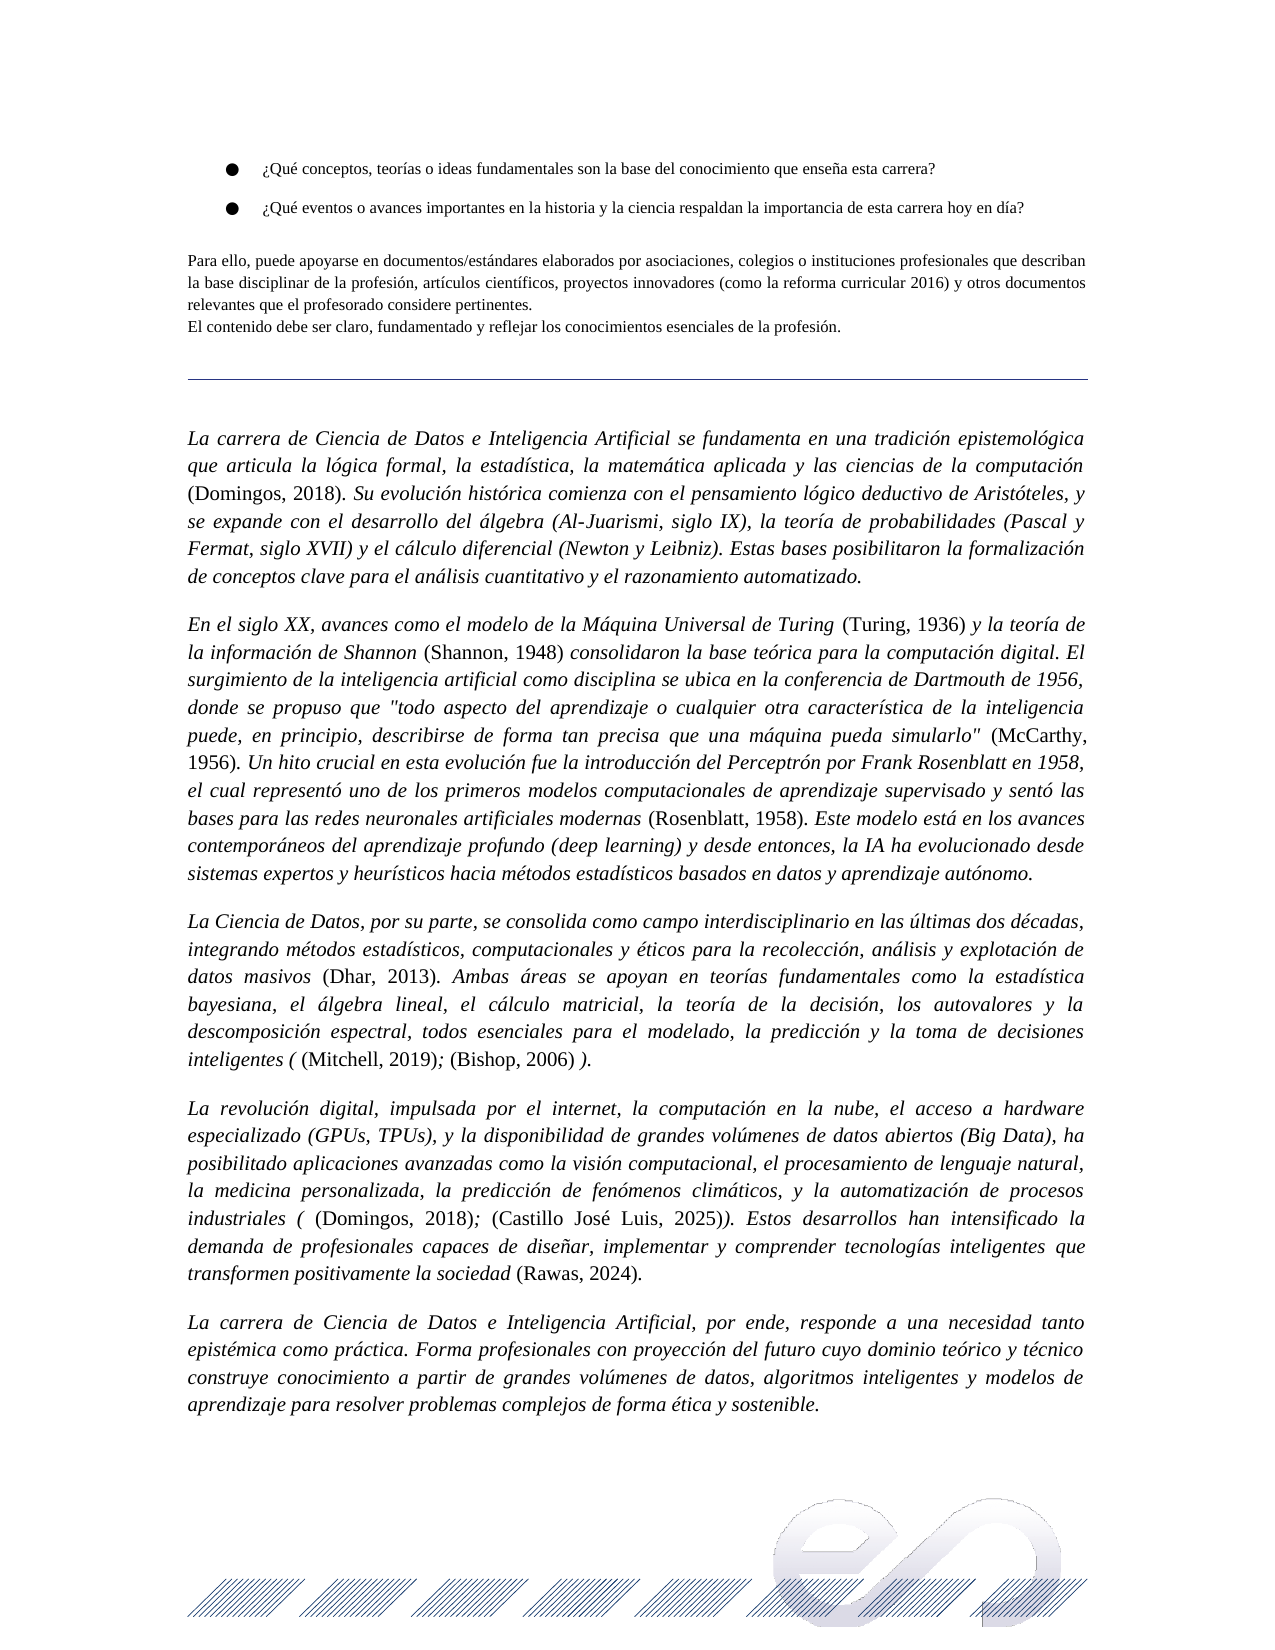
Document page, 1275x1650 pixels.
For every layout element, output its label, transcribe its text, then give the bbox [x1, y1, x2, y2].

text En el siglo XX, avances como el modelo de la Máquina Universal de Turing y la teoría de la información de Shannon consolidaron la base teórica para la computación digital. El surgimiento de la inteligencia artificial como disciplina se ubica en la conferencia de Dartmouth de 1956, donde se propuso que "todo aspecto del aprendizaje o cualquier otra característica de la inteligencia puede, en principio, describirse de forma tan precisa que una máquina pueda simularlo" . Un hito crucial en esta evolución fue la introducción del Perceptrón por Frank Rosenblatt en 1958, el cual representó uno de los primeros modelos computacionales de aprendizaje supervisado y sentó las bases para las redes neuronales artificiales modernas . Este modelo está en los avances contemporáneos del aprendizaje profundo (deep learning) y desde entonces, la IA ha evolucionado desde sistemas expertos y heurísticos hacia métodos estadísticos basados en datos y aprendizaje autónomo. [187, 612, 1087, 885]
list ¿Qué eventos o avances importantes en la historia y la ciencia respaldan la importancia de esta carrera hoy en día? [225, 189, 1087, 223]
text La carrera de Ciencia de Datos e Inteligencia Artificial se fundamenta en una tradición epistemológica que articula la lógica formal, la estadística, la matemática aplicada y las ciencias de la computación . Su evolución histórica comienza con el pensamiento lógico deductivo de Aristóteles, y se expande con el desarrollo del álgebra (Al-Juarismi, siglo IX), la teoría de probabilidades (Pascal y Fermat, siglo XVII) y el cálculo diferencial (Newton y Leibniz). Estas bases posibilitaron la formalización de conceptos clave para el análisis cuantitativo y el razonamiento automatizado. [187, 426, 1087, 588]
picture [772, 1496, 1061, 1627]
text La Ciencia de Datos, por su parte, se consolida como campo interdisciplinario en las últimas dos décadas, integrando métodos estadísticos, computacionales y éticos para la recolección, análisis y explotación de datos masivos . Ambas áreas se apoyan en teorías fundamentales como la estadística bayesiana, el álgebra lineal, el cálculo matricial, la teoría de la decisión, los autovalores y la descomposición espectral, todos esenciales para el modelado, la predicción y la toma de decisiones inteligentes (; ). [187, 909, 1087, 1071]
text El contenido debe ser claro, fundamentado y reflejar los conocimientos esenciales de la profesión. [187, 316, 1087, 336]
list ¿Qué conceptos, teorías o ideas fundamentales son la base del conocimiento que enseña esta carrera? [225, 150, 1087, 184]
text La carrera de Ciencia de Datos e Inteligencia Artificial, por ende, responde a una necesidad tanto epistémica como práctica. Forma profesionales con proyección del futuro cuyo dominio teórico y técnico construye conocimiento a partir de grandes volúmenes de datos, algoritmos inteligentes y modelos de aprendizaje para resolver problemas complejos de forma ética y sostenible. [187, 1309, 1087, 1416]
text La revolución digital, impulsada por el internet, la computación en la nube, el acceso a hardware especializado (GPUs, TPUs), y la disponibilidad de grandes volúmenes de datos abiertos (Big Data), ha posibilitado aplicaciones avanzadas como la visión computacional, el procesamiento de lenguaje natural, la medicina personalizada, la predicción de fenómenos climáticos, y la automatización de procesos industriales (; ). Estos desarrollos han intensificado la demanda de profesionales capaces de diseñar, implementar y comprender tecnologías inteligentes que transformen positivamente la sociedad . [187, 1096, 1087, 1285]
text Para ello, puede apoyarse en documentos/estándares elaborados por asociaciones, colegios o instituciones profesionales que describan la base disciplinar de la profesión, artículos científicos, proyectos innovadores (como la reforma curricular 2016) y otros documentos relevantes que el profesorado considere pertinentes. [187, 251, 1087, 314]
